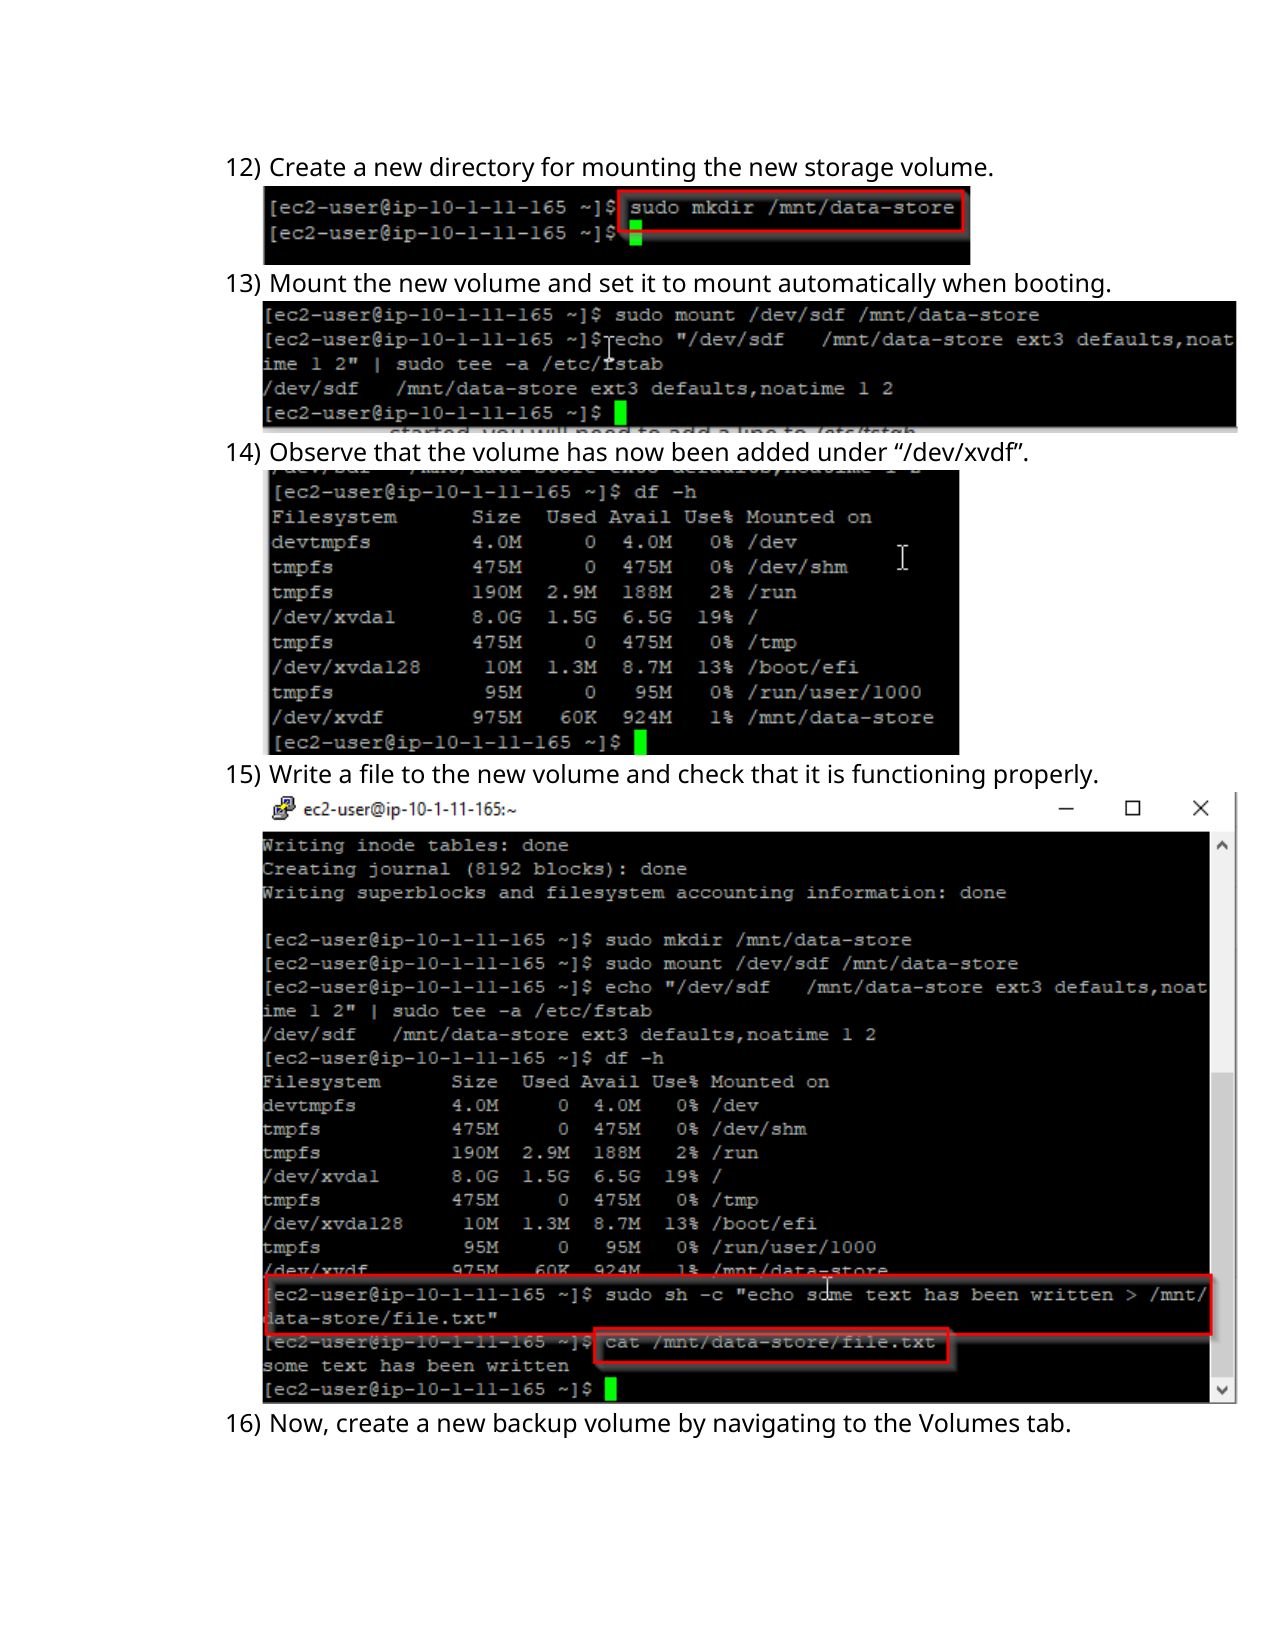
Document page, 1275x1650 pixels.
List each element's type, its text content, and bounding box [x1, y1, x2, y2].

picture [262, 470, 960, 755]
picture [262, 301, 1238, 433]
list Create a new directory for mounting the new storage volume. [225, 150, 1125, 184]
picture [262, 792, 1238, 1404]
list Observe that the volume has now been added under “/dev/xvdf”. [225, 434, 1125, 468]
picture [262, 186, 971, 265]
list Now, create a new backup volume by navigating to the Volumes tab. [225, 1406, 1125, 1439]
list Mount the new volume and set it to mount automatically when booting. [225, 266, 1125, 300]
list Write a file to the new volume and check that it is functioning properly. [225, 756, 1125, 790]
